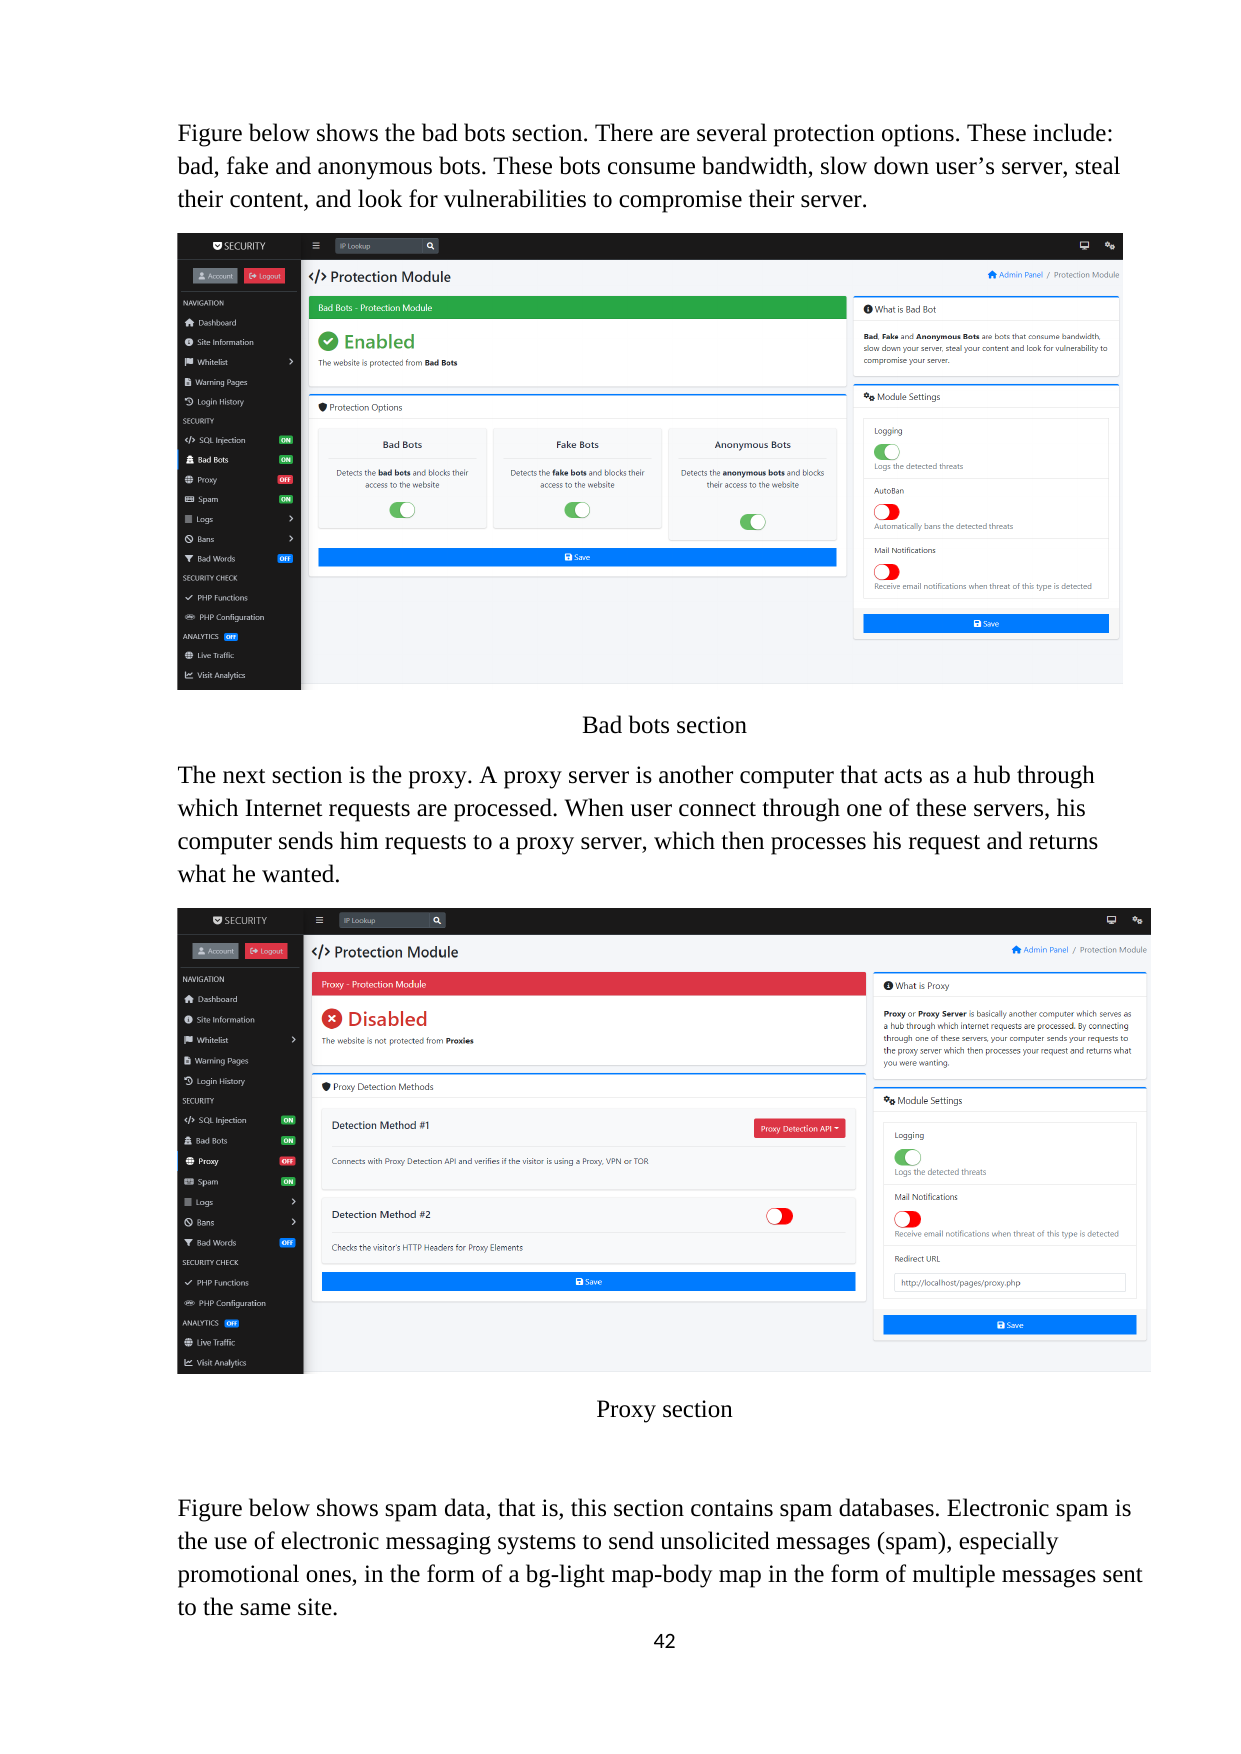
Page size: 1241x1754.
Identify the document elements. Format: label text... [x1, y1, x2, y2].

picture [177, 233, 1123, 690]
text The next section is the proxy. A proxy server is another computer that acts as a hub through which Internet requests are processed. When user connect through one of these servers, his computer sends him requests to a proxy server, which then processes his request and returns what he wanted. [177, 760, 1152, 888]
text Figure below shows the bad bots section. There are several protection options. These include: bad, fake and anonymous bots. These bots consume bandwidth, slow down user’s server, steal their content, and look for vulnerabilities to compromise their server. [177, 118, 1152, 213]
picture [177, 908, 1151, 1374]
text Proxy section [177, 1394, 1152, 1423]
text Bad bots section [177, 711, 1152, 739]
text Figure below shows spam data, that is, this section contains spam databases. Electronic spam is the use of electronic messaging systems to send unsolicited messages (spam), especially promotional ones, in the form of a bg-light map-body map in the form of multiple messages sent to the same site. [177, 1493, 1152, 1621]
